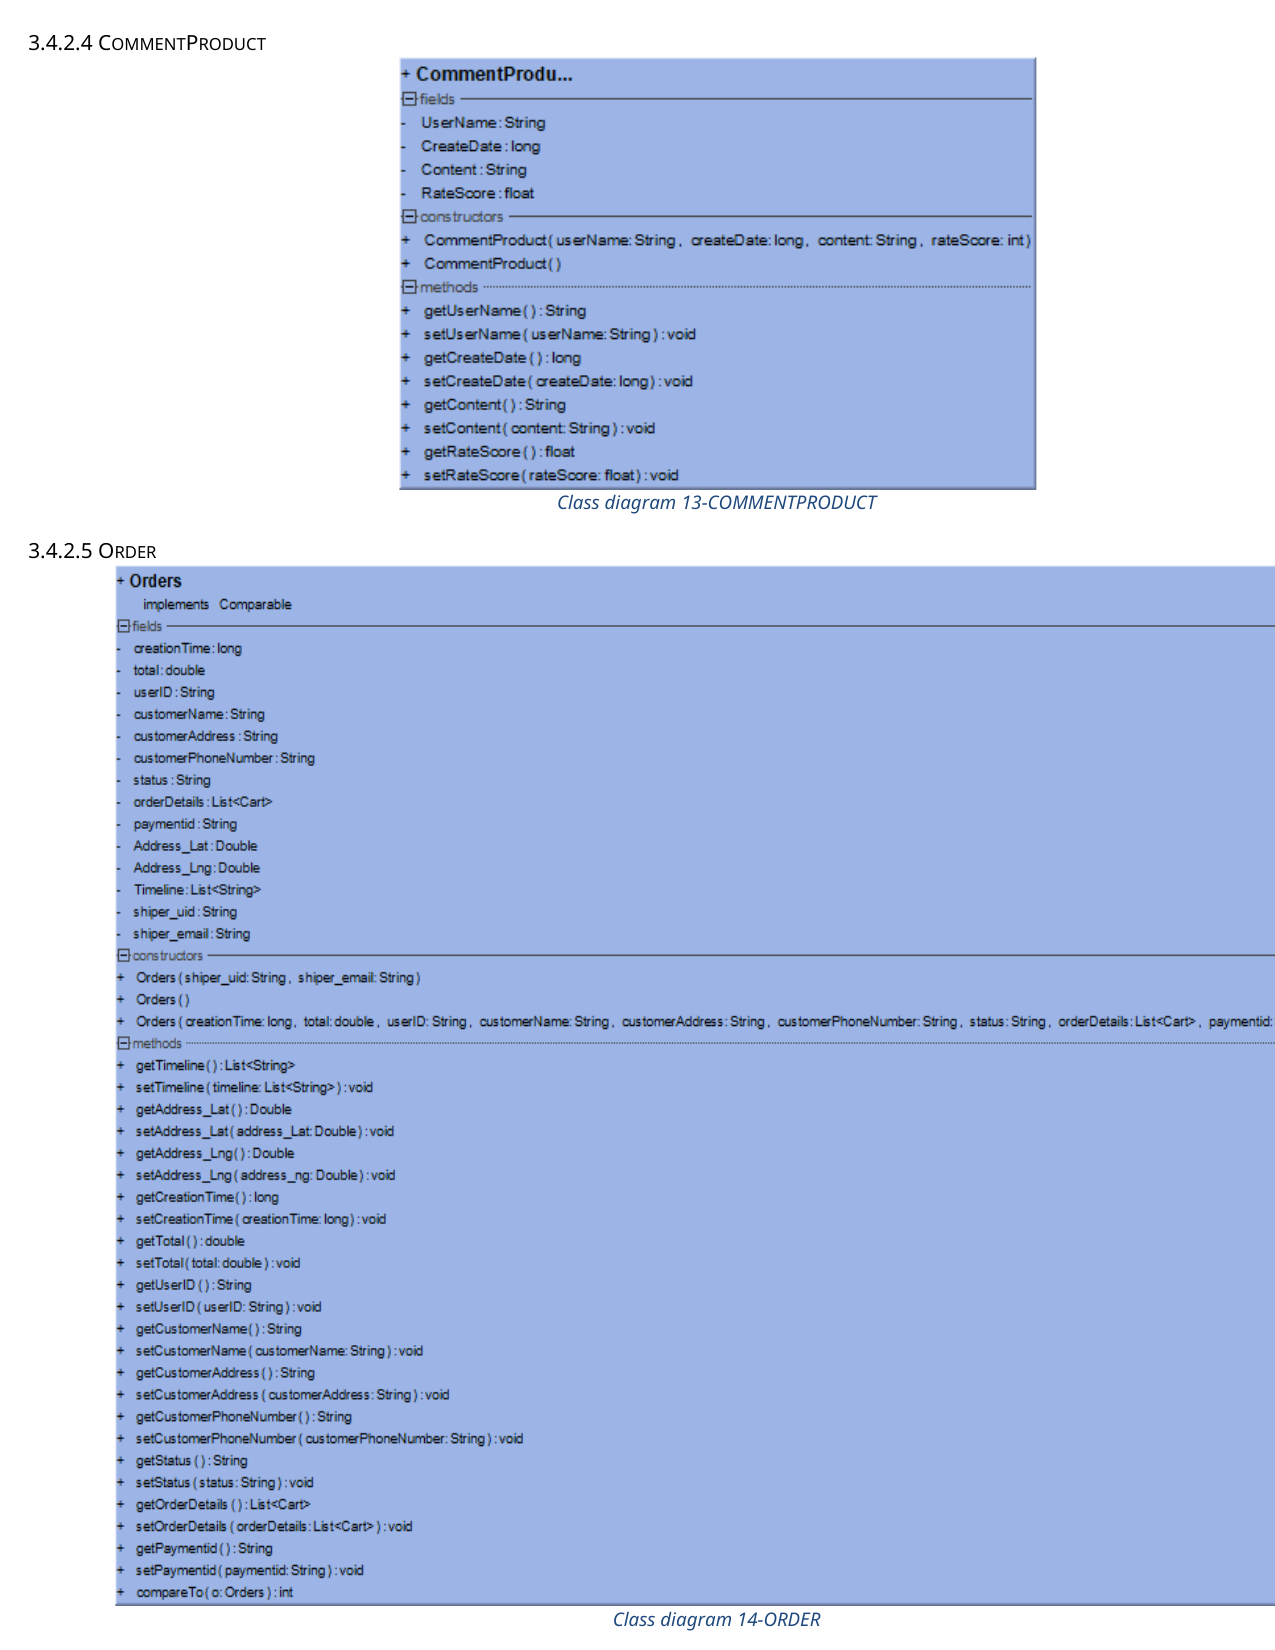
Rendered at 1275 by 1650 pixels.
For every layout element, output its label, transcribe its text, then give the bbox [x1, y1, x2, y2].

subtitle 3.4.2.4 CommentProduct [28, 28, 1275, 57]
picture [114, 564, 1275, 1606]
subtitle 3.4.2.5 Order [28, 536, 1275, 564]
picture [398, 56, 1037, 490]
